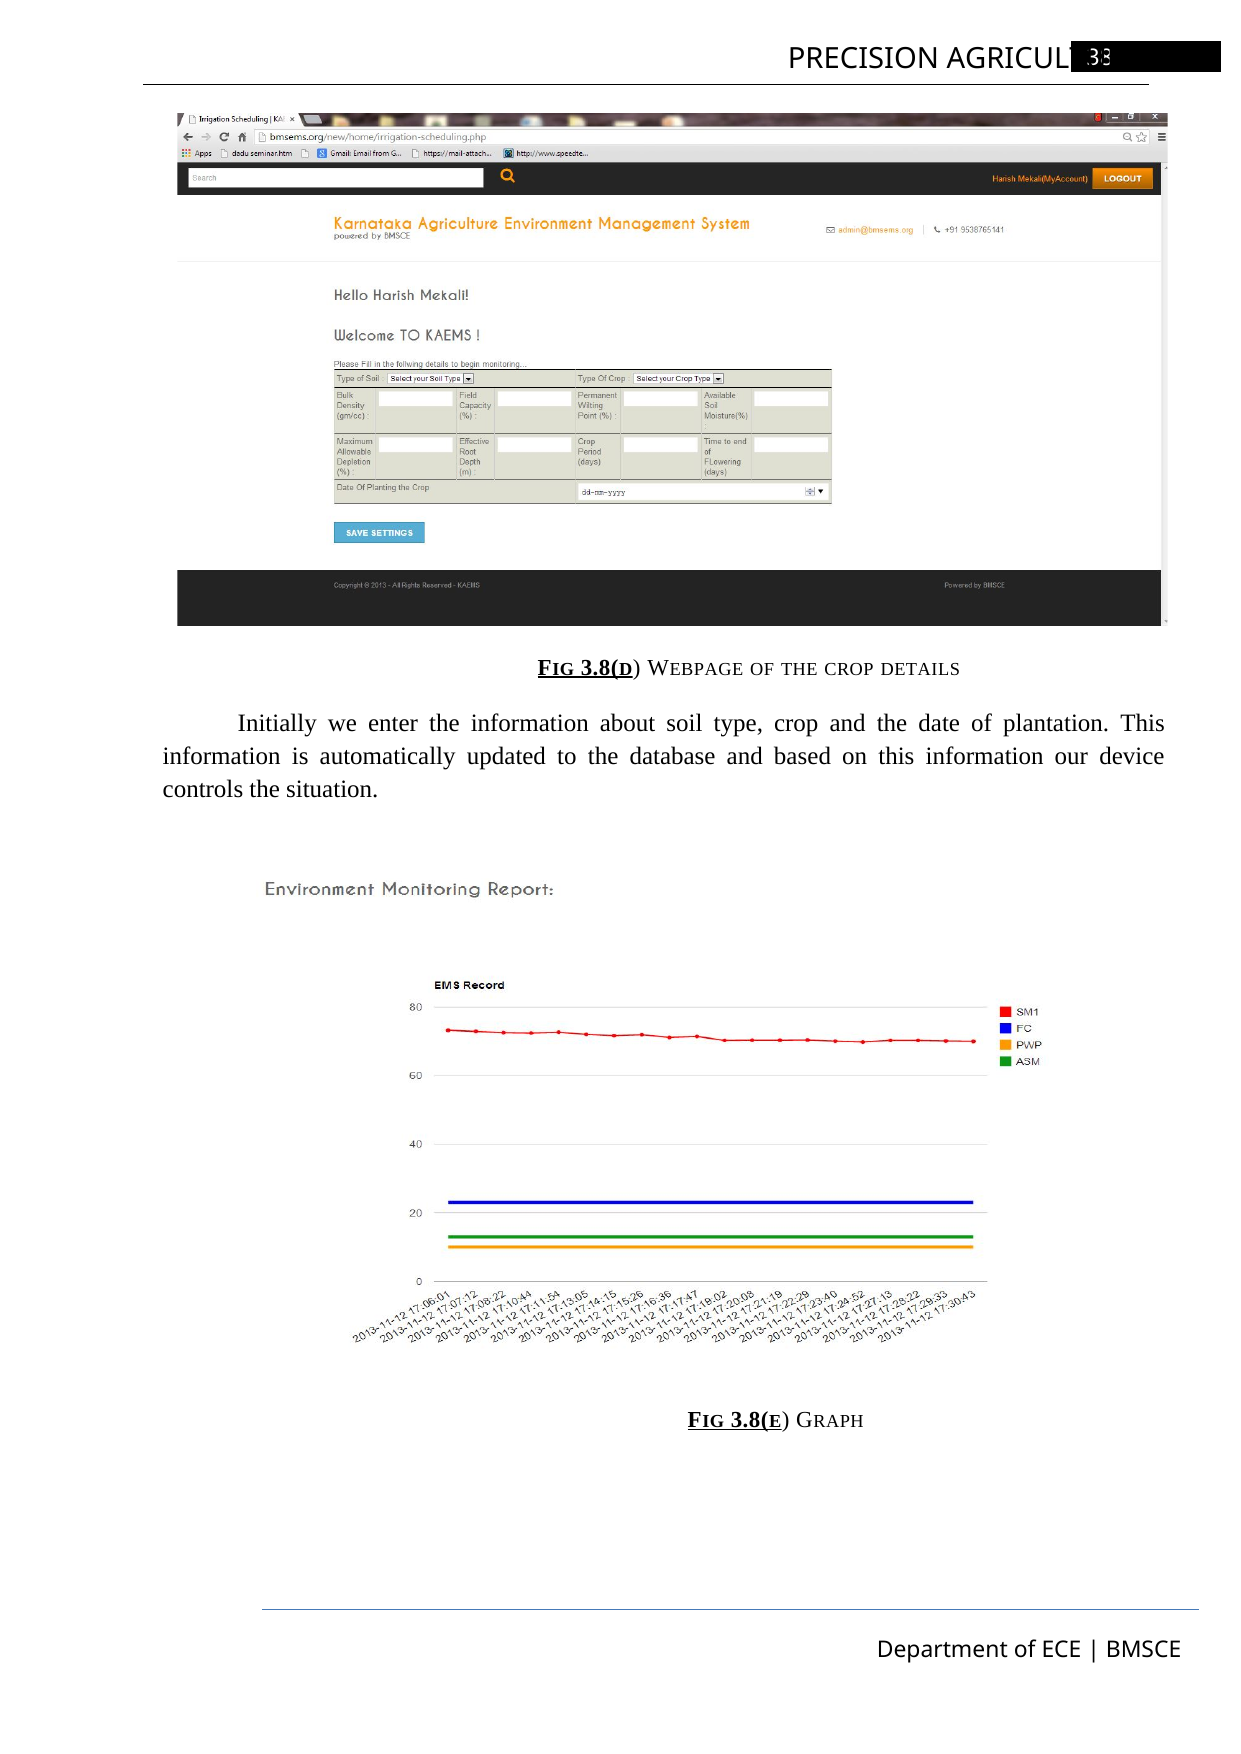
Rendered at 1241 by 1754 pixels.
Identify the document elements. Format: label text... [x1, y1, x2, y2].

picture [177, 113, 1168, 626]
text Fig 3.8(e) Graph [237, 1406, 1167, 1433]
picture [256, 878, 1153, 1351]
text Fig 3.8(d) Webpage of the crop details [162, 654, 1167, 680]
text Initially we enter the information about soil type, crop and the date of plantation. This information is automatically updated to the database and based on this information our device controls the situation. [162, 708, 1167, 803]
